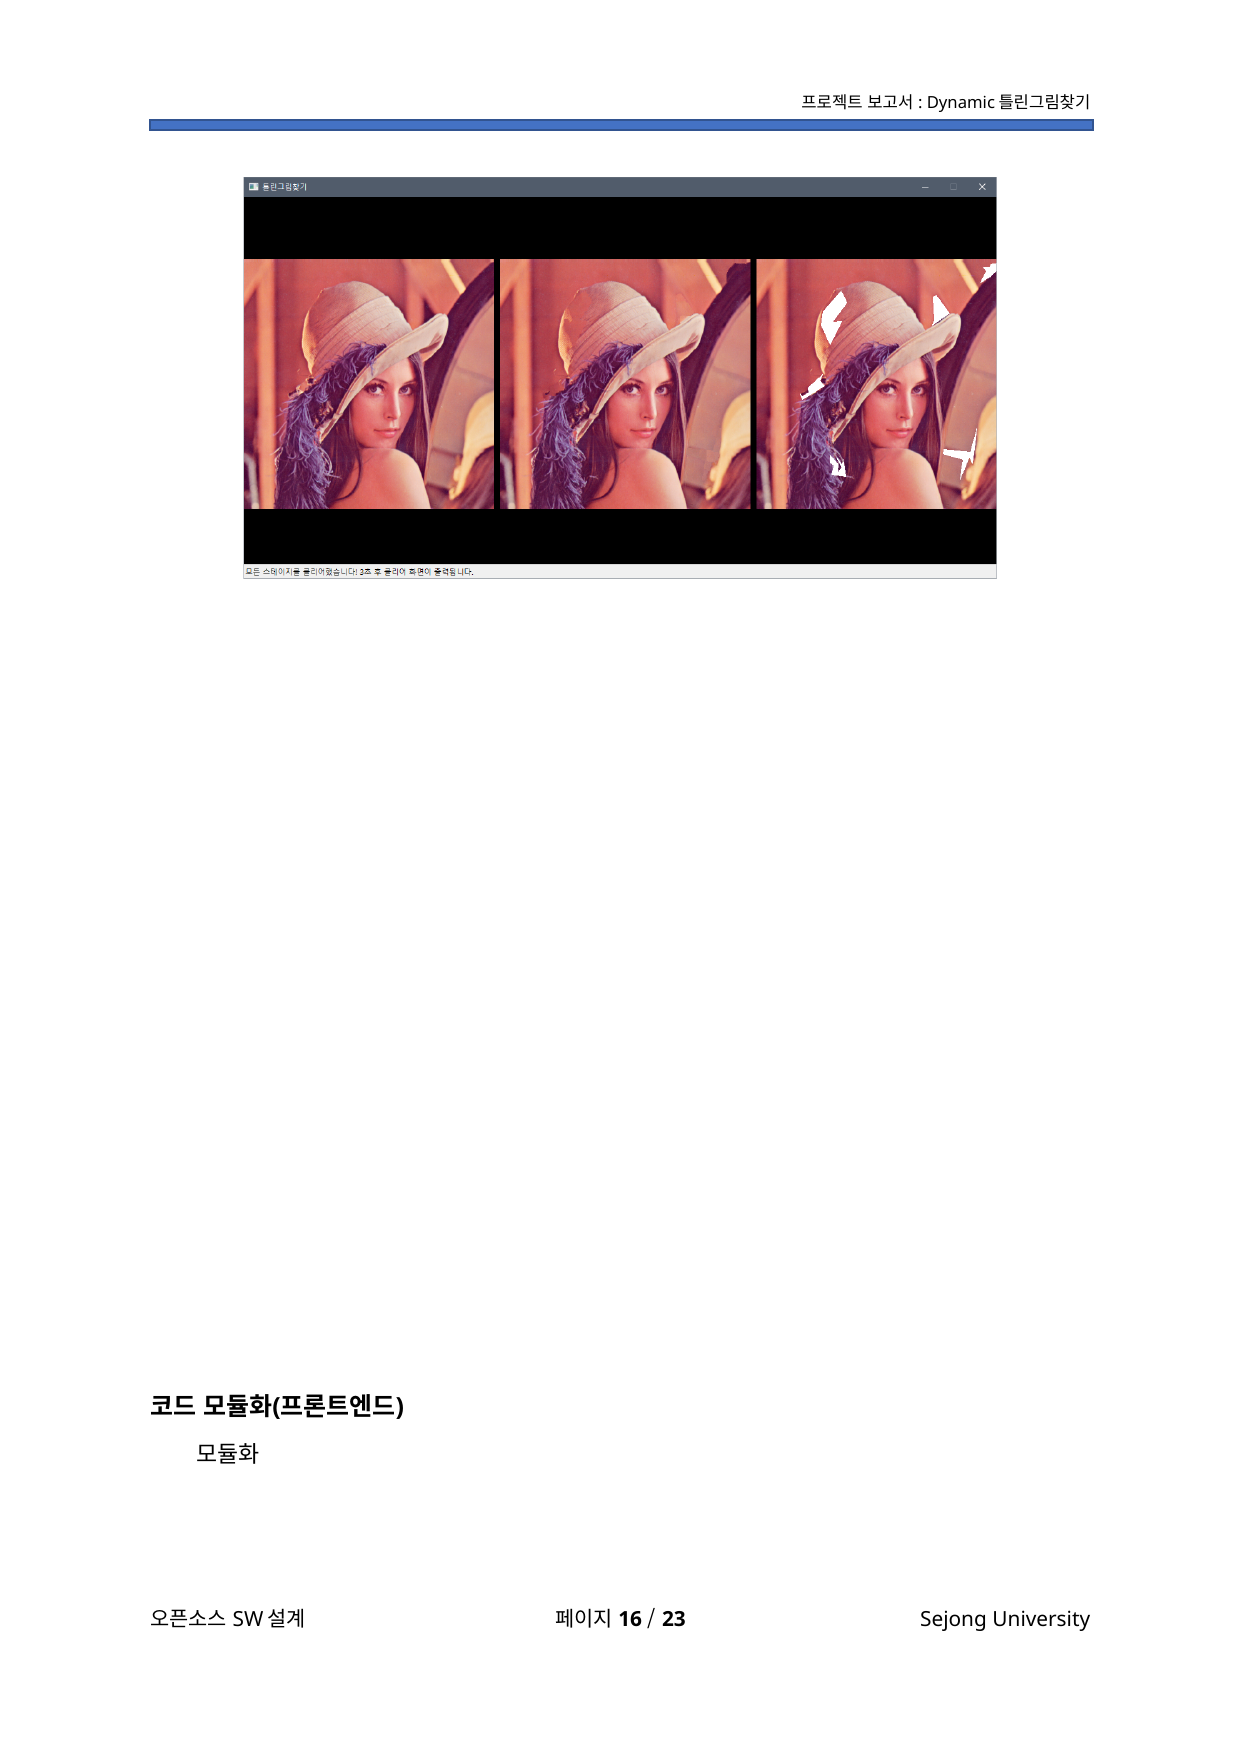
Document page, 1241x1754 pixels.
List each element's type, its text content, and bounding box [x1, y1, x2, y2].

text 모듈화 [150, 1435, 1090, 1469]
picture [243, 177, 997, 579]
text 코드 모듈화(프론트엔드) [150, 1386, 1090, 1422]
